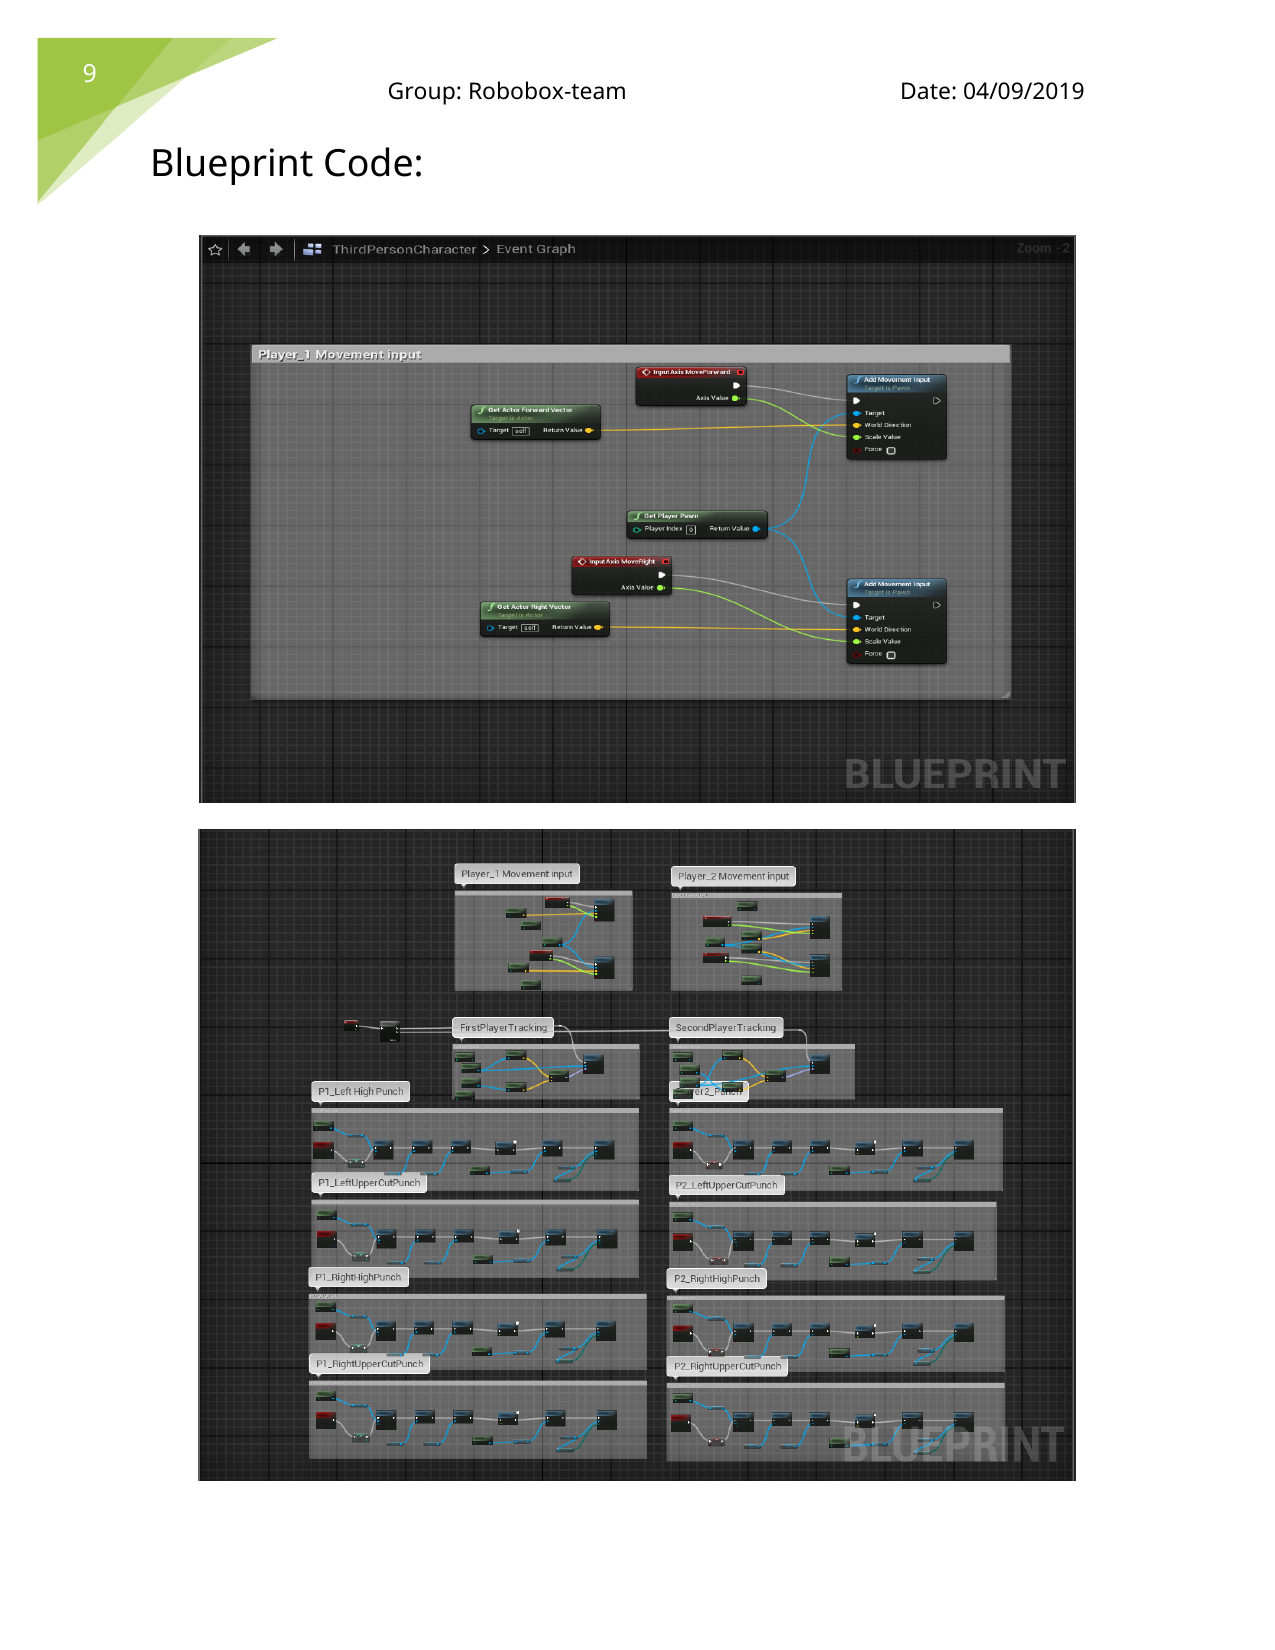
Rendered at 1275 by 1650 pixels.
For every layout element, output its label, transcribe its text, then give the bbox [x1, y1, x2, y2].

picture [198, 829, 1076, 1481]
picture [37, 37, 279, 206]
text Blueprint Code: [150, 136, 1125, 187]
picture [199, 235, 1076, 803]
